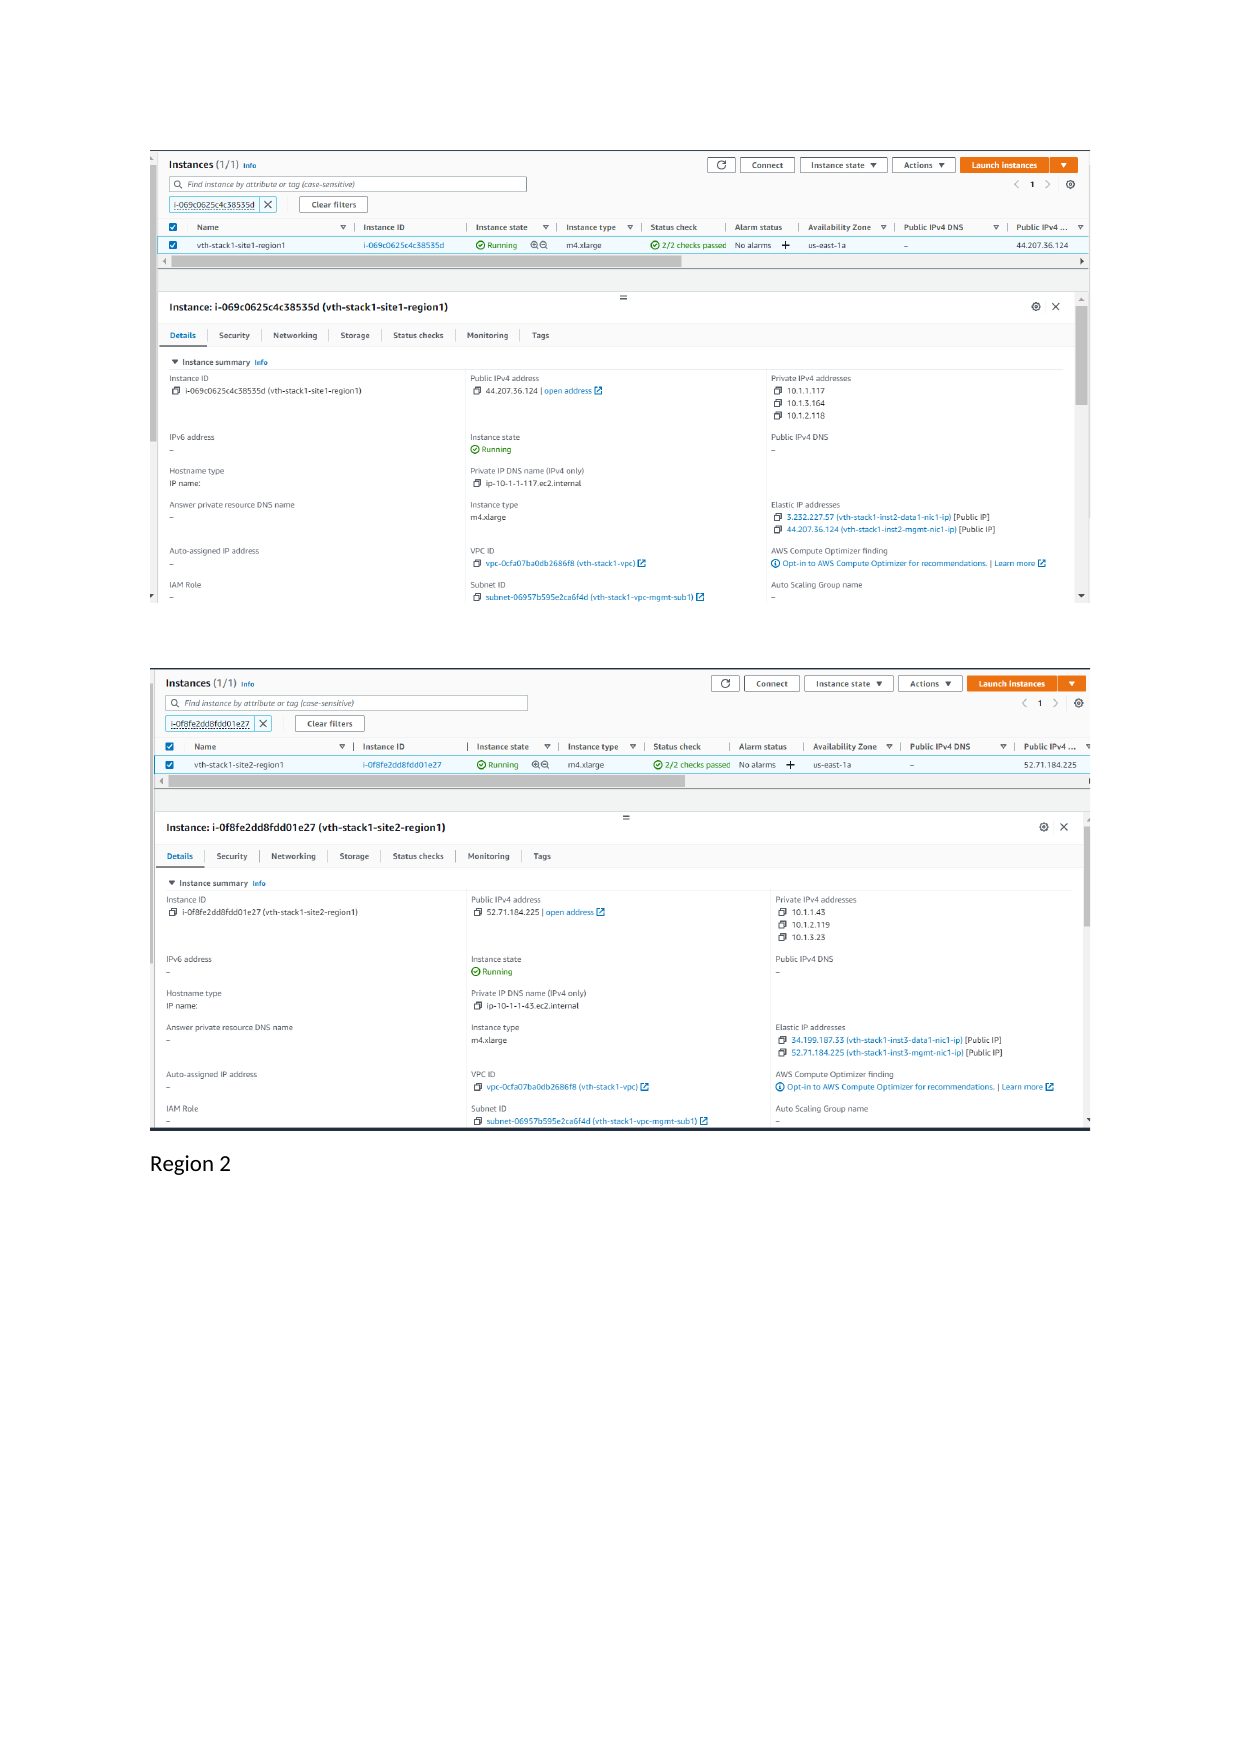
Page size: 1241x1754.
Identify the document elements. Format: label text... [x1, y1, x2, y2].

picture [150, 668, 1091, 1131]
picture [150, 150, 1091, 603]
text Region 2 [150, 1149, 1090, 1177]
